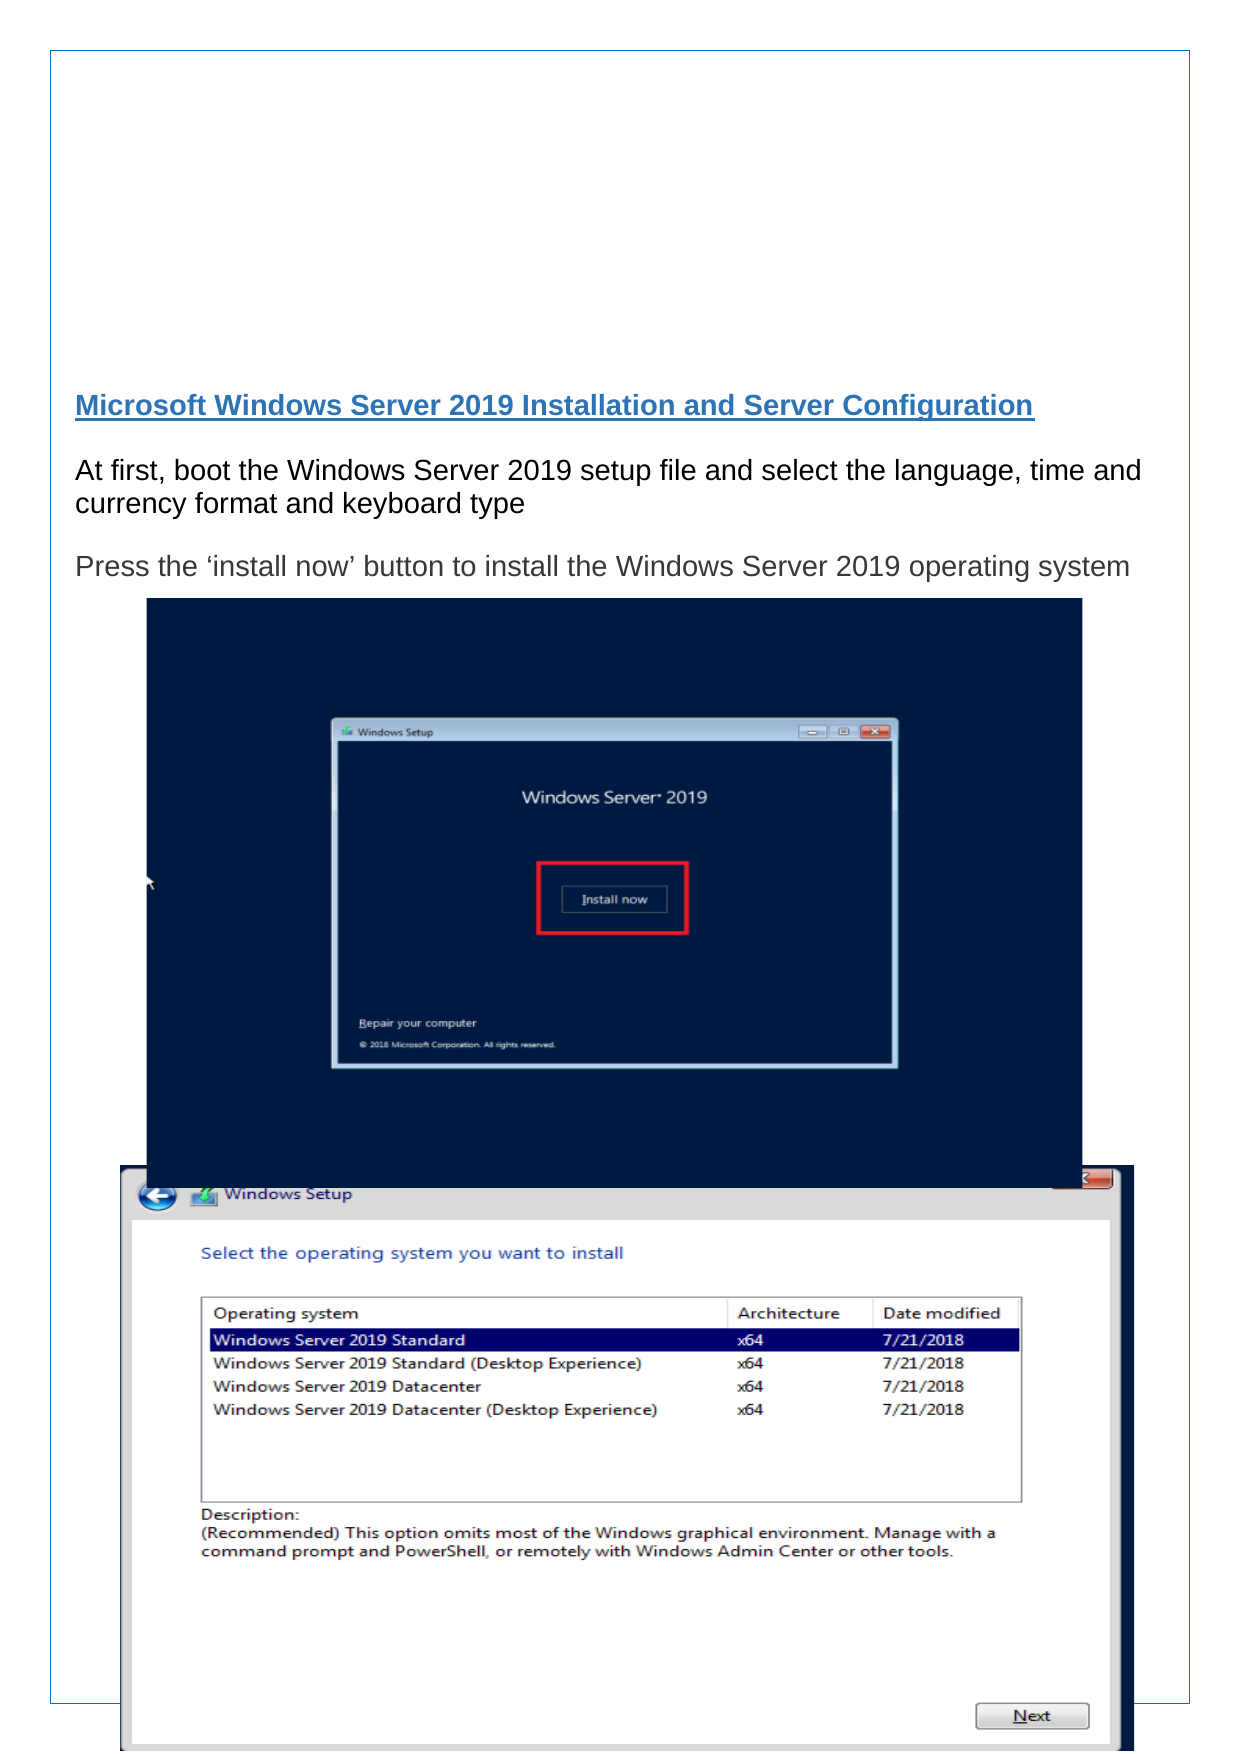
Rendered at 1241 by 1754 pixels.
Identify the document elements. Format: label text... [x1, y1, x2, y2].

text At first, boot the Windows Server 2019 setup file and select the language, time and currency format and keyboard type [75, 453, 1165, 520]
text Microsoft Windows Server 2019 Installation and Server Configuration [75, 388, 1165, 422]
picture [118, 598, 1135, 1750]
text Press the ‘install now’ button to install the Windows Server 2019 operating system [75, 549, 1165, 583]
